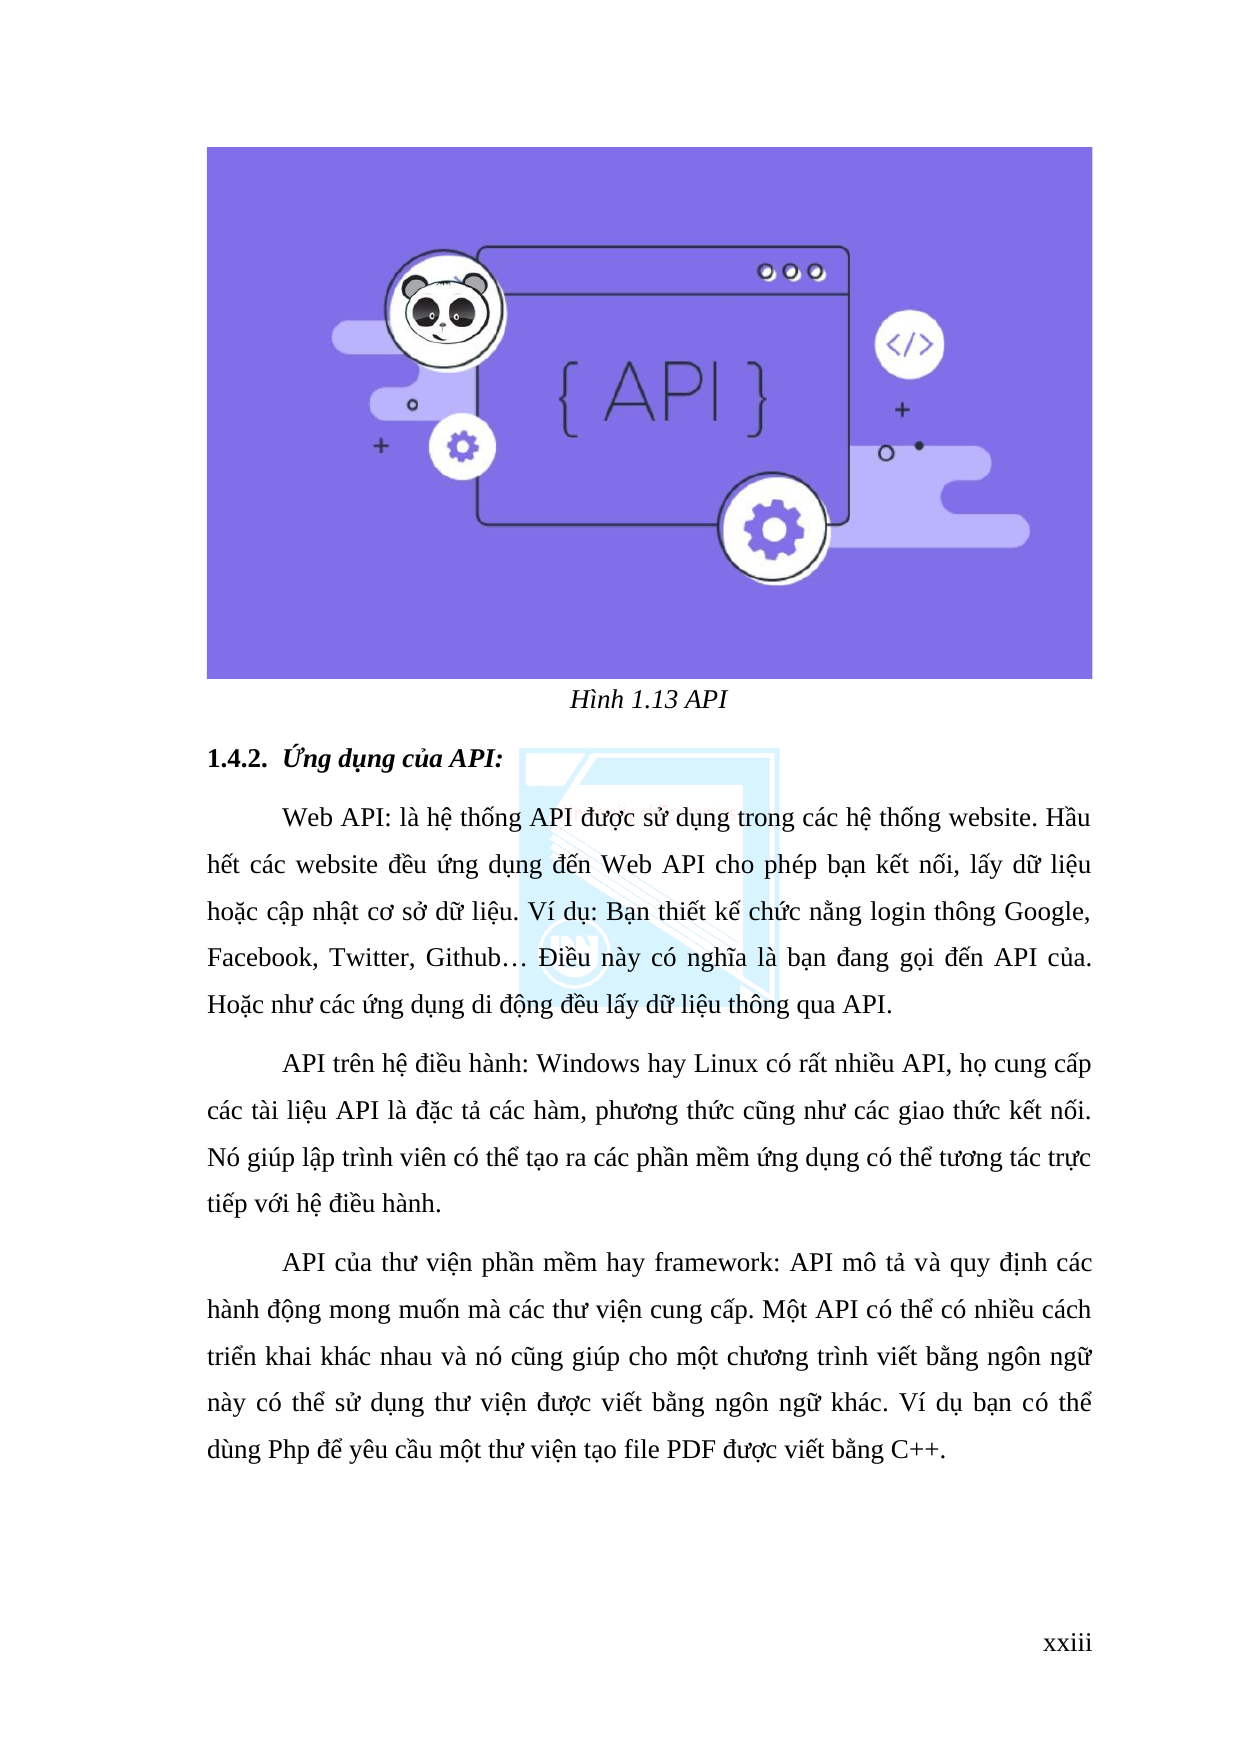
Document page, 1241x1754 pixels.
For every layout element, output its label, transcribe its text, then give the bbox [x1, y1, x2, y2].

text API trên hệ điều hành: Windows hay Linux có rất nhiều API, họ cung cấp các tài liệu API là đặc tả các hàm, phương thức cũng như các giao thức kết nối. Nó giúp lập trình viên có thể tạo ra các phần mềm ứng dụng có thể tương tác trực tiếp với hệ điều hành. [207, 1047, 1092, 1218]
text Hình 1.13 API [207, 683, 1092, 714]
text Web API: là hệ thống API được sử dụng trong các hệ thống website. Hầu hết các website đều ứng dụng đến Web API cho phép bạn kết nối, lấy dữ liệu hoặc cập nhật cơ sở dữ liệu. Ví dụ: Bạn thiết kế chức nằng login thông Google, Facebook, Twitter, Github… Điều này có nghĩa là bạn đang gọi đến API của. Hoặc như các ứng dụng di động đều lấy dữ liệu thông qua API. [207, 802, 1092, 1019]
picture [206, 147, 1093, 679]
text API của thư viện phần mềm hay framework: API mô tả và quy định các hành động mong muốn mà các thư viện cung cấp. Một API có thể có nhiều cách triển khai khác nhau và nó cũng giúp cho một chương trình viết bằng ngôn ngữ này có thể sử dụng thư viện được viết bằng ngôn ngữ khác. Ví dụ bạn có thể dùng Php để yêu cầu một thư viện tạo file PDF được viết bằng C++. [207, 1247, 1092, 1464]
subtitle Ứng dụng của API: [207, 742, 1092, 773]
